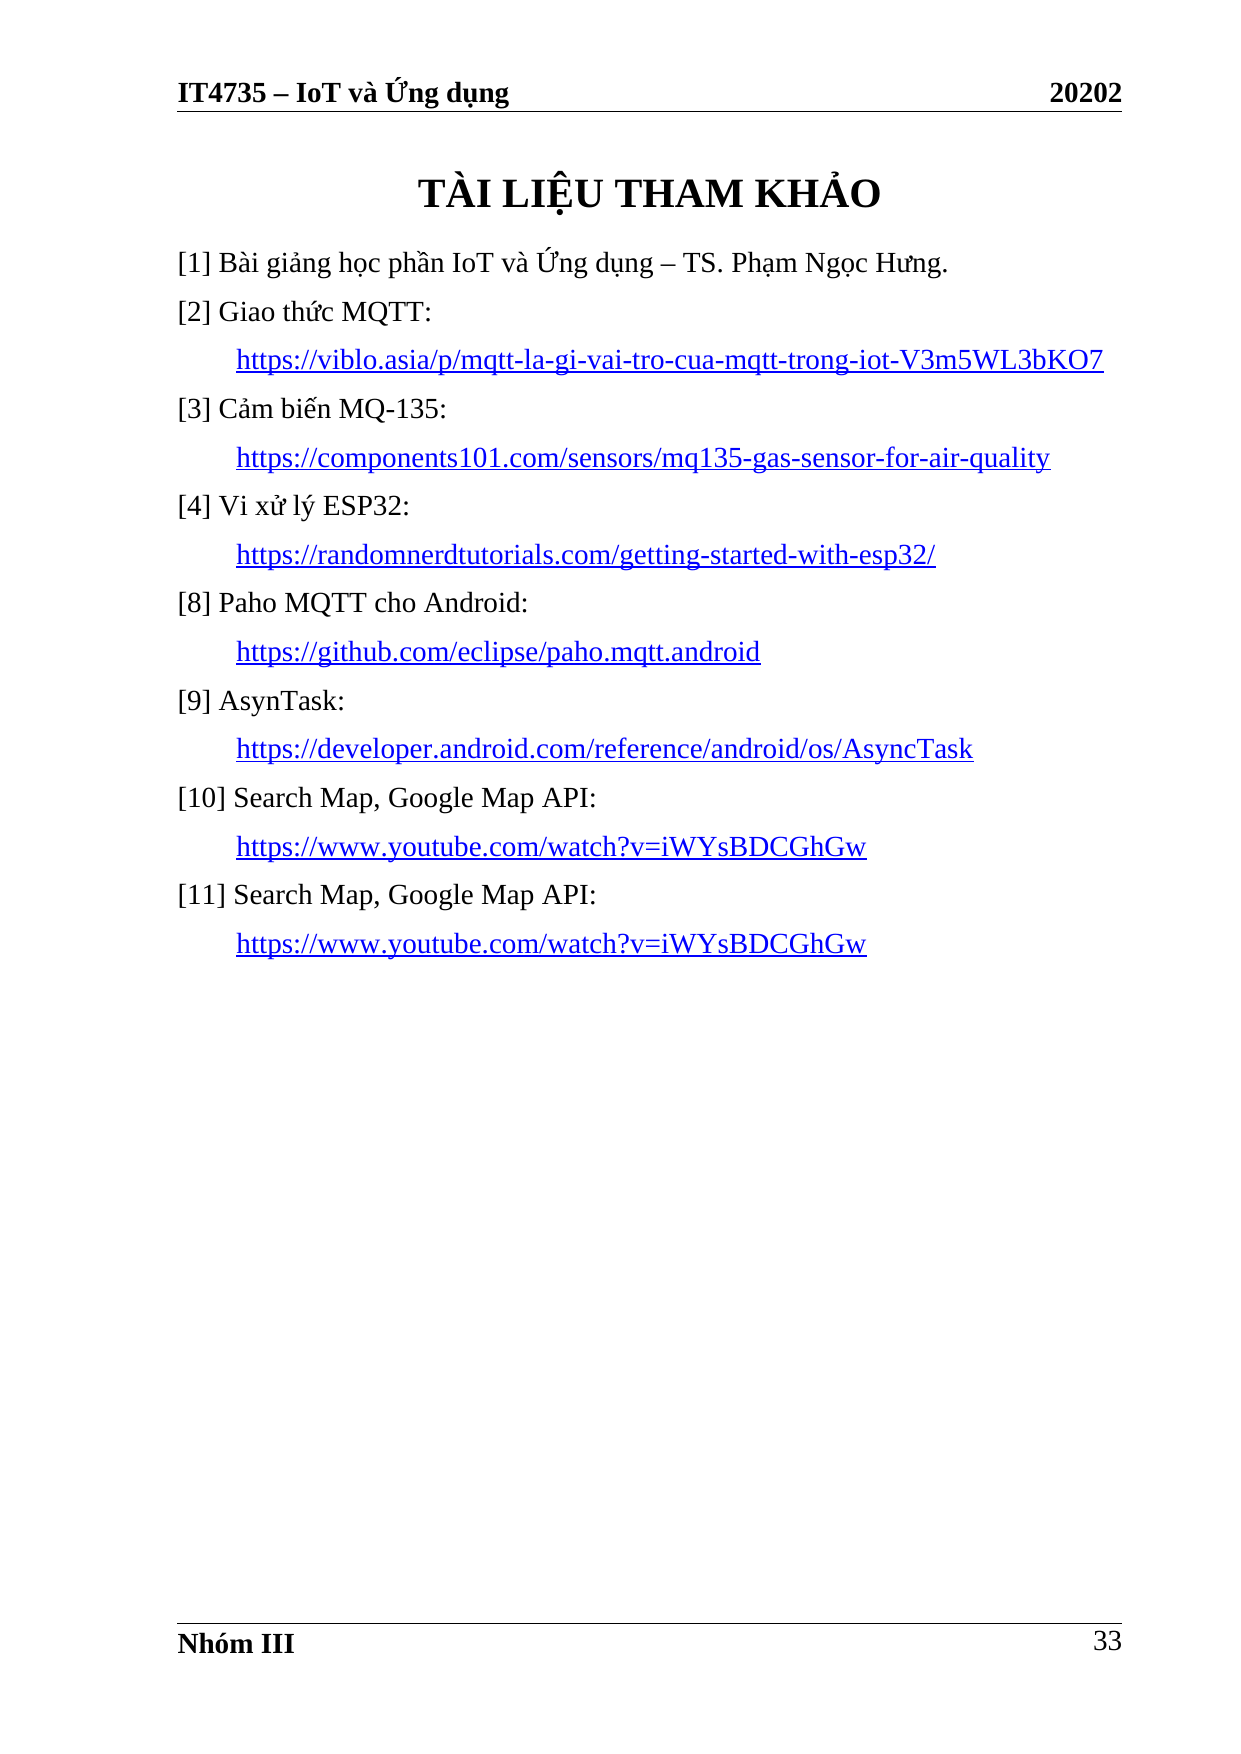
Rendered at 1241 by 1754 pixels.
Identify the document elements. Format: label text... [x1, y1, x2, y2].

text [2] Giao thức MQTT: [177, 294, 1122, 327]
text https://github.com/eclipse/paho.mqtt.android [177, 634, 1122, 668]
text https://components101.com/sensors/mq135-gas-sensor-for-air-quality [177, 440, 1122, 473]
text [1] Bài giảng học phần IoT và Ứng dụng – TS. Phạm Ngọc Hưng. [177, 245, 1122, 279]
text https://www.youtube.com/watch?v=iWYsBDCGhGw [177, 829, 1122, 862]
text https://randomnerdtutorials.com/getting-started-with-esp32/ [177, 537, 1122, 571]
text [4] Vi xử lý ESP32: [177, 488, 1122, 522]
text [3] Cảm biến MQ-135: [177, 391, 1122, 424]
text TÀI LIỆU THAM KHẢO [177, 168, 1122, 216]
text [9] AsynTask: [177, 683, 1122, 716]
text https://www.youtube.com/watch?v=iWYsBDCGhGw [177, 926, 1122, 960]
text https://developer.android.com/reference/android/os/AsyncTask [177, 732, 1122, 765]
text [10] Search Map, Google Map API: [177, 780, 1122, 814]
text https://viblo.asia/p/mqtt-la-gi-vai-tro-cua-mqtt-trong-iot-V3m5WL3bKO7 [177, 342, 1122, 376]
text [11] Search Map, Google Map API: [177, 877, 1122, 911]
text [8] Paho MQTT cho Android: [177, 586, 1122, 619]
